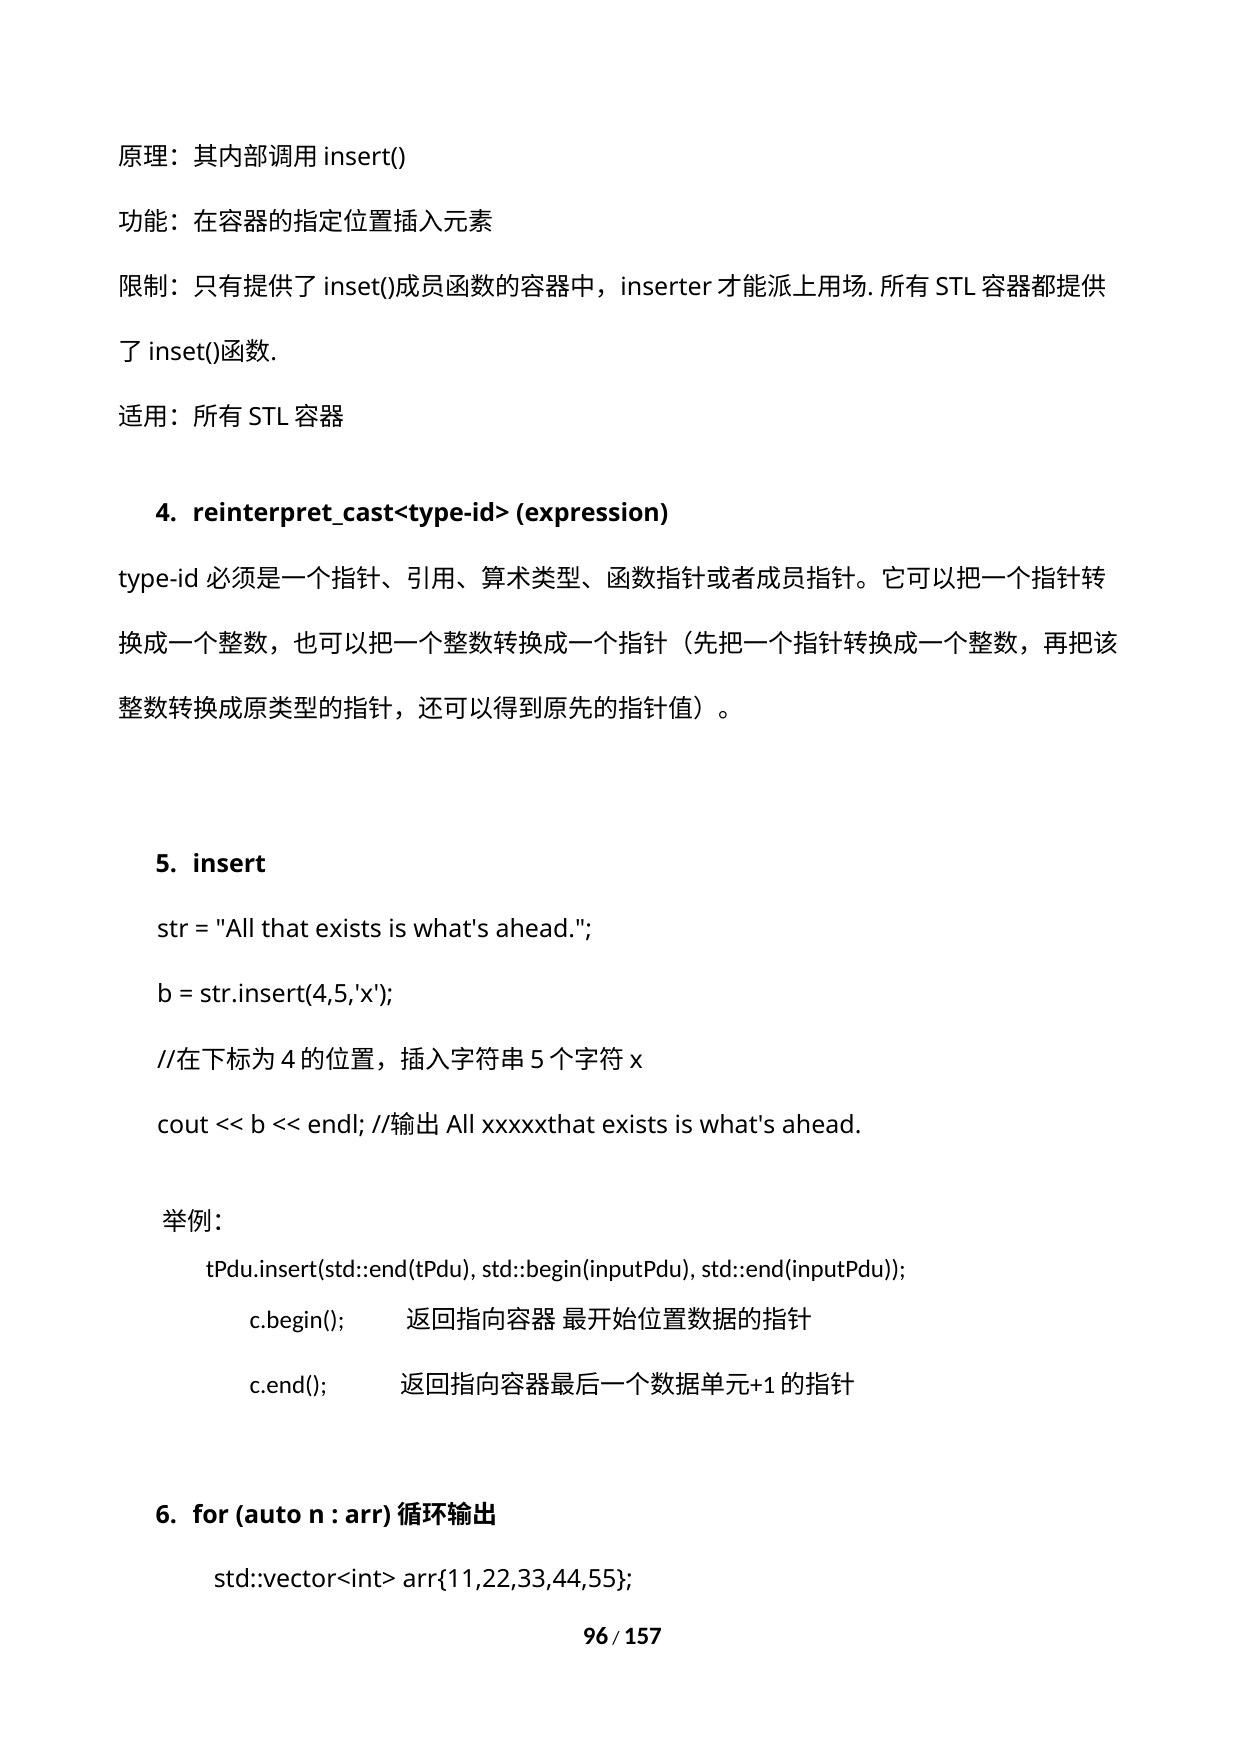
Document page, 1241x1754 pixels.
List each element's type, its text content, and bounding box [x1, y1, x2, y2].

text c.end(); 返回指向容器最后一个数据单元+1的指针 [249, 1350, 1122, 1415]
text str = "All that exists is what's ahead."; [118, 895, 1122, 960]
text tPdu.insert(std::end(tPdu), std::begin(inputPdu), std::end(inputPdu)); [118, 1252, 1122, 1285]
text 原理：其内部调用insert() [118, 122, 1122, 187]
text 适用：所有STL容器 [118, 382, 1122, 447]
text //在下标为4的位置，插入字符串5个字符x [118, 1025, 1122, 1090]
text 功能：在容器的指定位置插入元素 [118, 187, 1122, 252]
text type-id 必须是一个指针、引用、算术类型、函数指针或者成员指针。它可以把一个指针转换成一个整数，也可以把一个整数转换成一个指针（先把一个指针转换成一个整数，再把该整数转换成原类型的指针，还可以得到原先的指针值）。 [118, 544, 1122, 739]
text std::vector<int> arr{11,22,33,44,55}; [118, 1545, 1122, 1610]
text c.begin(); 返回指向容器 最开始位置数据的指针 [118, 1285, 1122, 1350]
text b = str.insert(4,5,'x'); [118, 960, 1122, 1025]
text 举例： [118, 1187, 1122, 1252]
text 限制：只有提供了inset()成员函数的容器中，inserter才能派上用场. 所有STL容器都提供了inset()函数. [118, 252, 1122, 382]
list reinterpret_cast<type-id> (expression) [155, 479, 1122, 544]
text cout << b << endl; //输出 All xxxxxthat exists is what's ahead. [118, 1090, 1122, 1155]
list insert [155, 830, 1122, 895]
list for (auto n : arr) 循环输出 [155, 1480, 1122, 1545]
